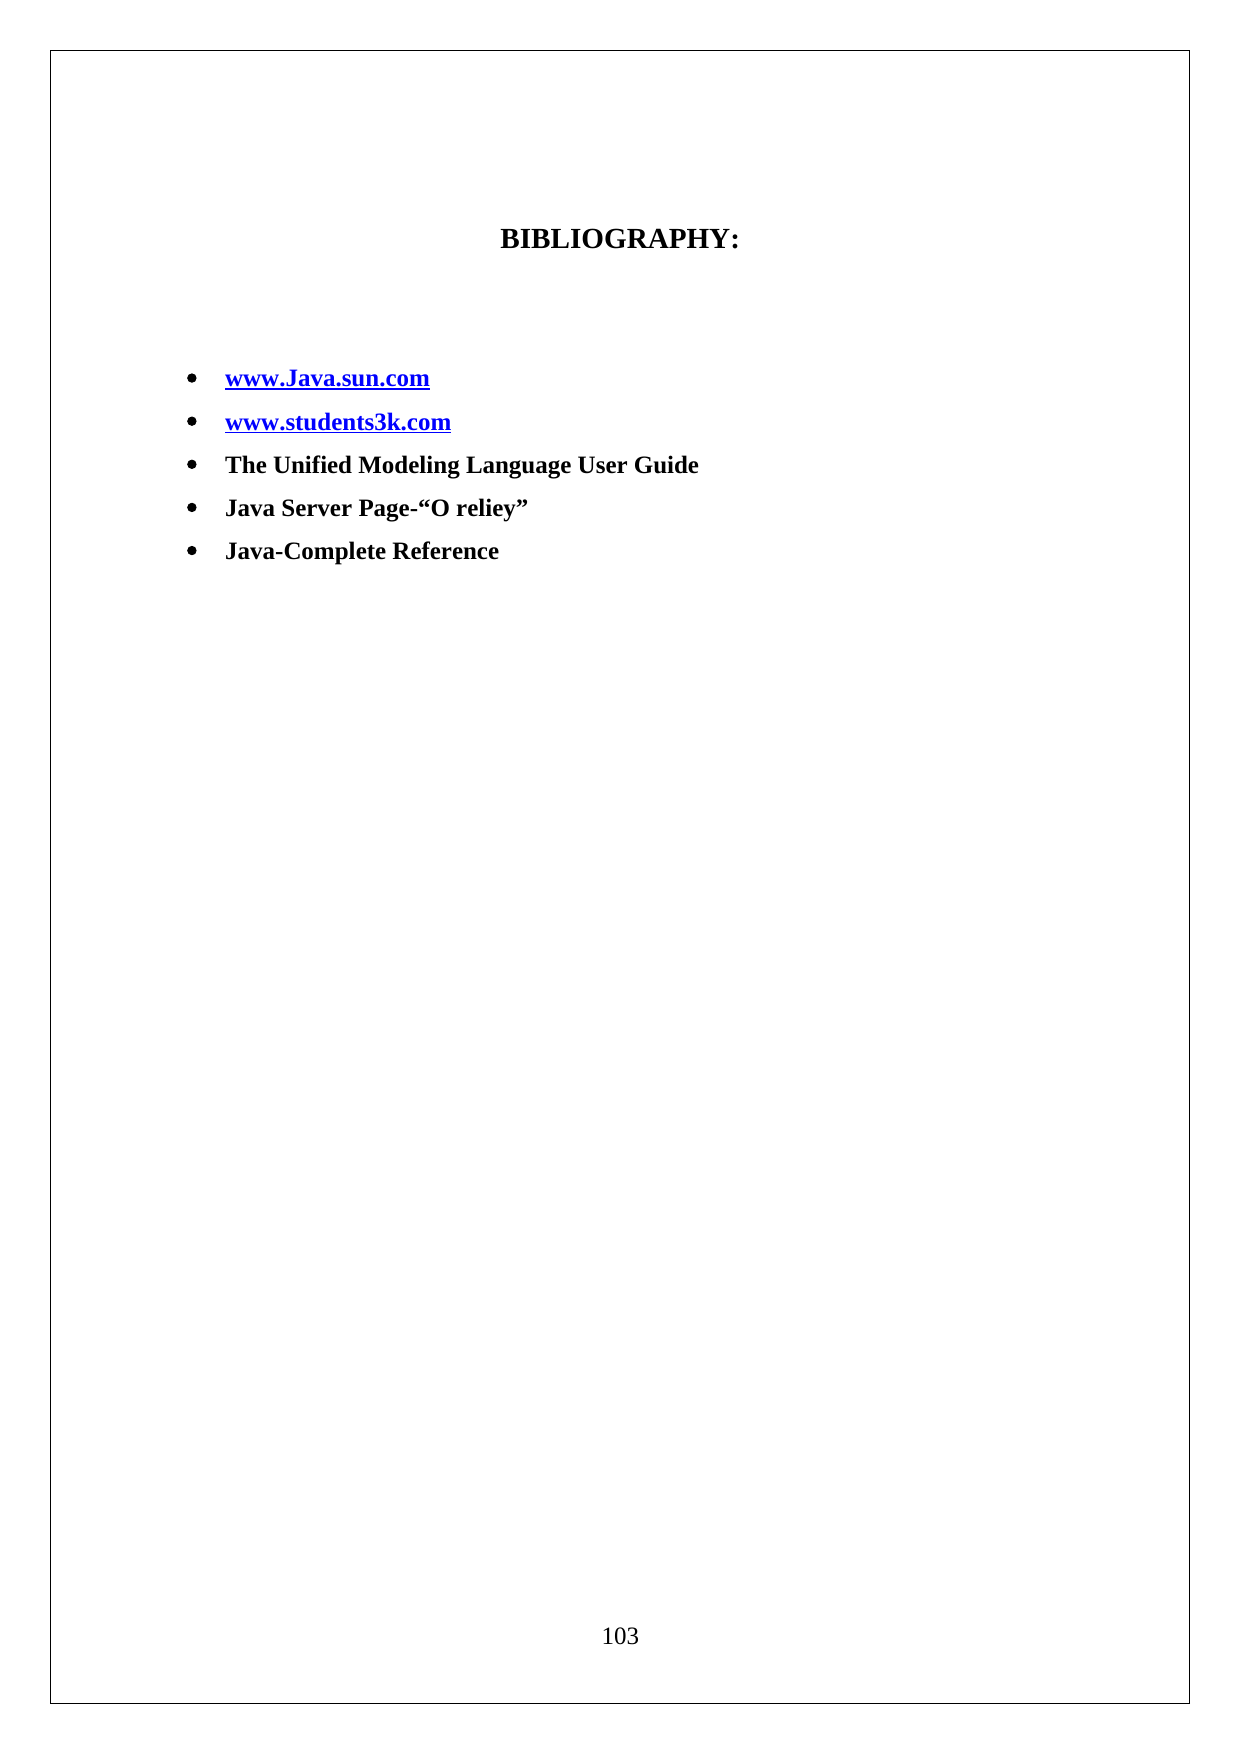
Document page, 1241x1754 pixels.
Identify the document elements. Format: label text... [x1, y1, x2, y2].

list www.students3k.com [187, 407, 1090, 435]
list Java-Complete Reference [187, 536, 1090, 565]
list Java Server Page-“O reliey” [187, 493, 1090, 522]
list The Unified Modeling Language User Guide [187, 450, 1090, 478]
list www.Java.sun.com [187, 363, 1090, 392]
text BIBLIOGRAPHY: [150, 221, 1090, 255]
